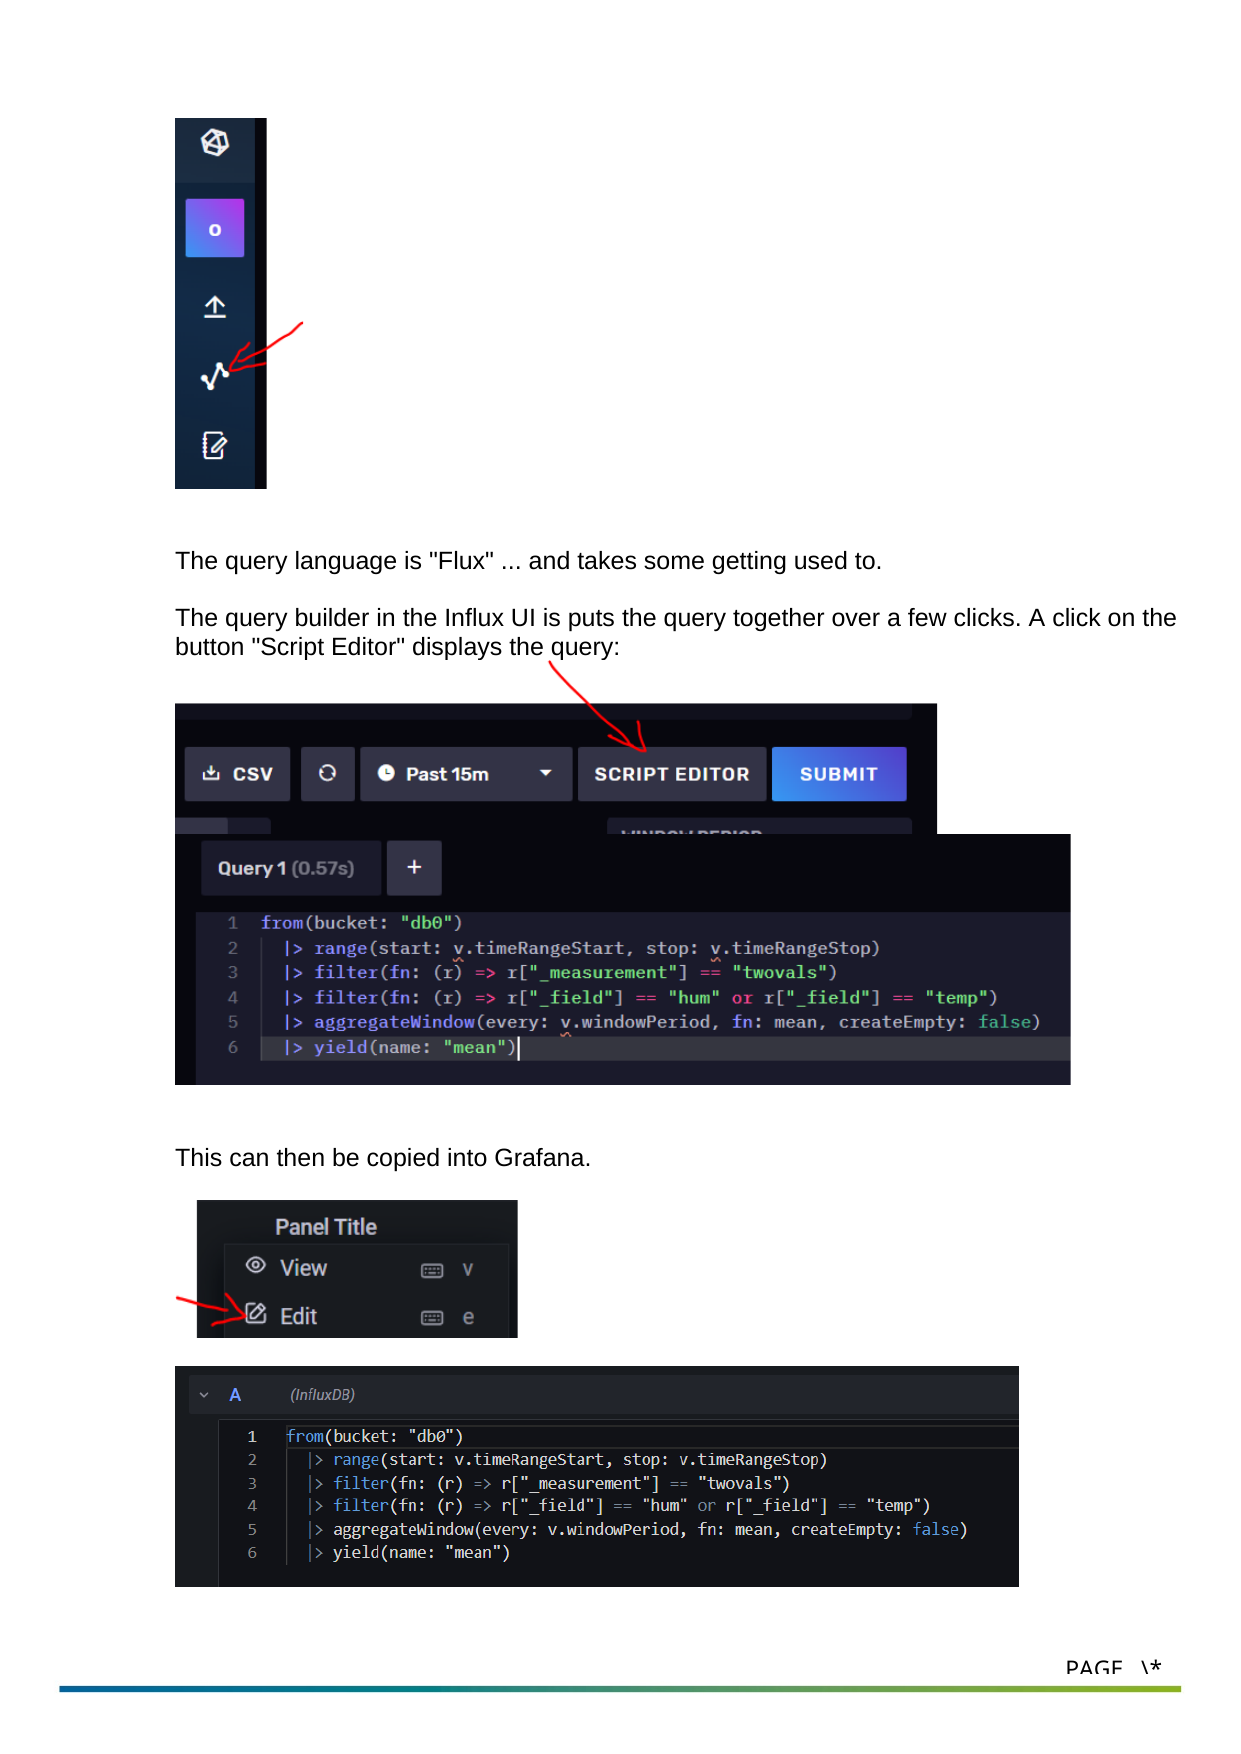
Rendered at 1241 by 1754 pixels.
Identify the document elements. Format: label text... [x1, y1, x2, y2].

text The query builder in the Influx UI is puts the query together over a few clicks. A click on the button "Script Editor" displays the query: [175, 603, 1192, 661]
picture [175, 1366, 1019, 1587]
picture [175, 660, 1071, 1085]
text This can then be copied into Grafana. [175, 1142, 1192, 1171]
picture [175, 1200, 518, 1338]
text The query language is "Flux" ... and takes some getting used to. [175, 546, 1192, 574]
picture [175, 118, 304, 489]
picture [0, 1680, 1240, 1752]
